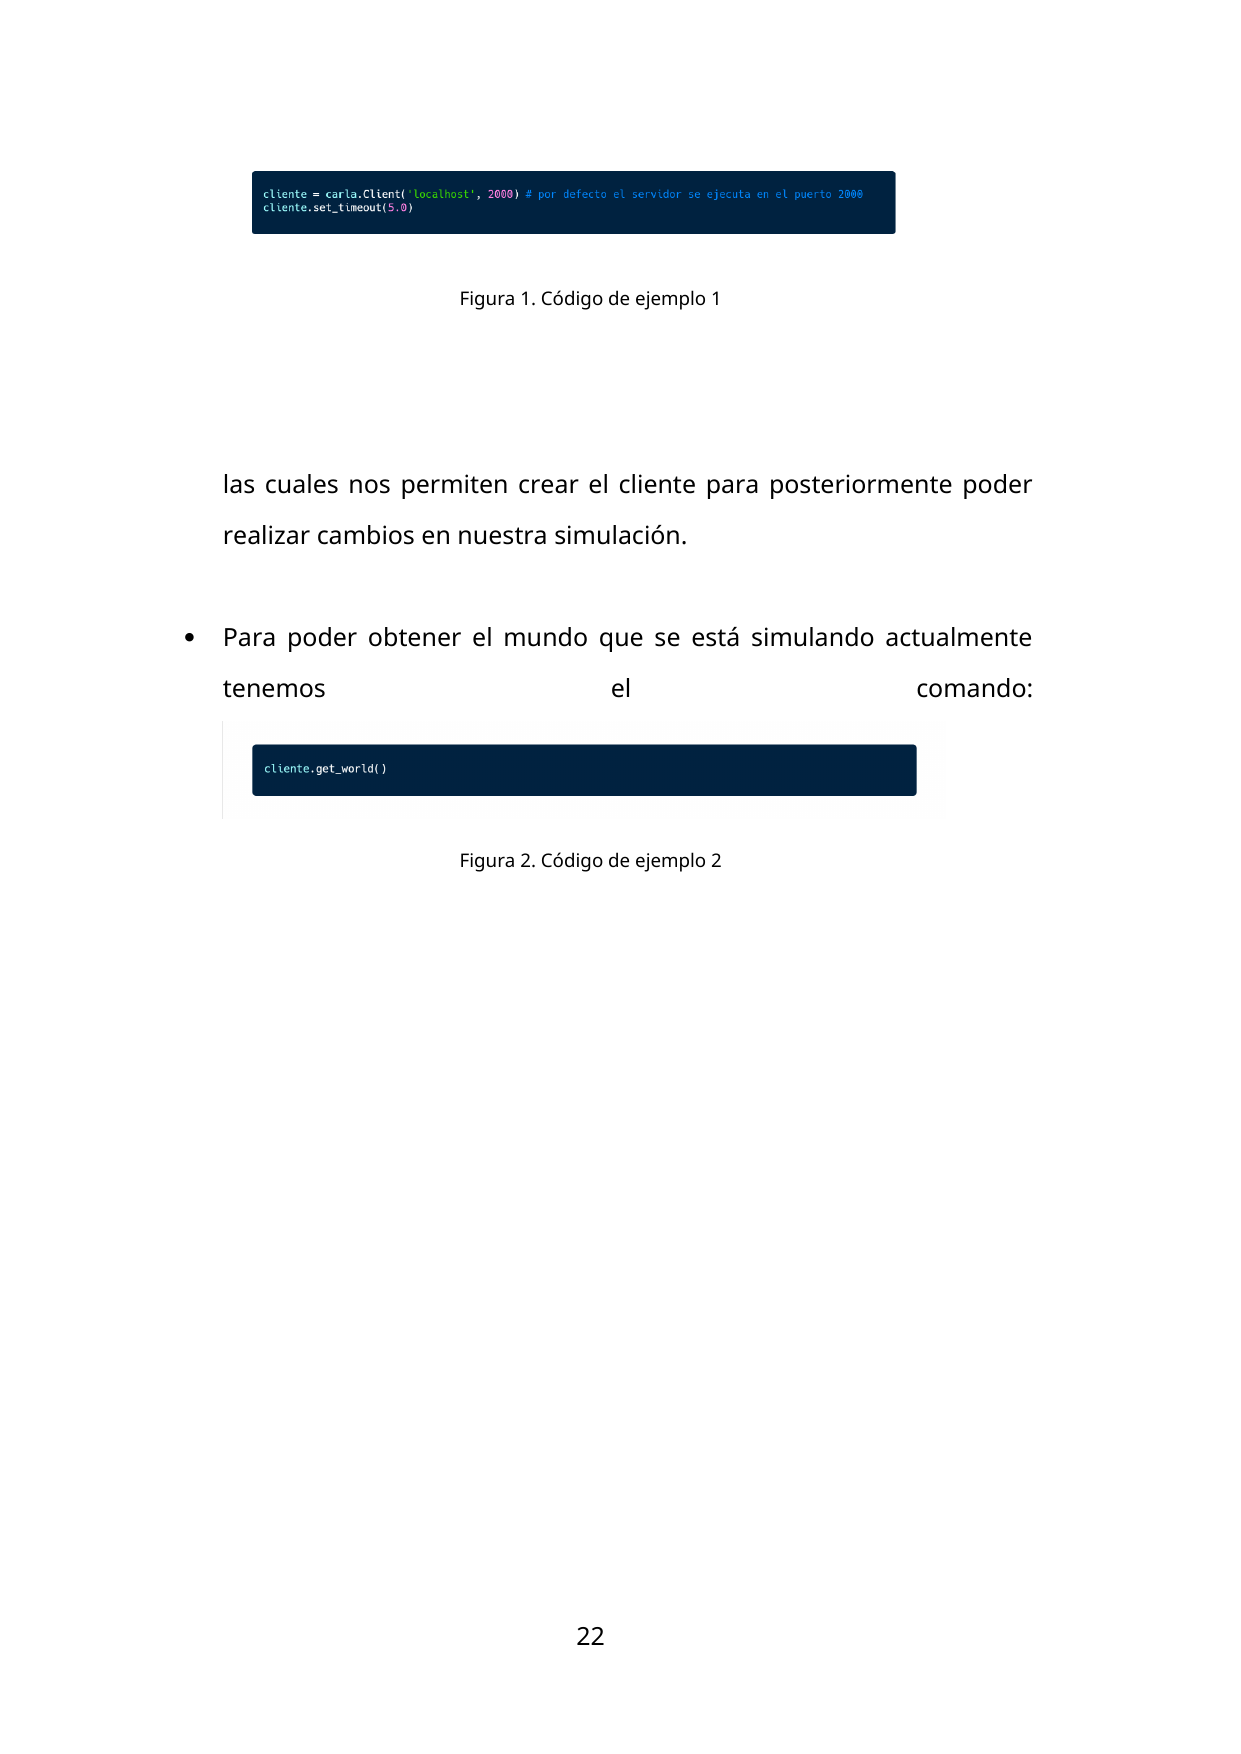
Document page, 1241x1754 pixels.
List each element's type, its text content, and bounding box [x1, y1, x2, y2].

list las cuales nos permiten crear el cliente para posteriormente poder realizar cambios en nuestra simulación. [223, 467, 1033, 552]
text Figura 2. Código de ejemplo 2 [148, 848, 1033, 873]
picture [222, 721, 946, 819]
picture [222, 148, 924, 256]
text Figura 1. Código de ejemplo 1 [148, 285, 1033, 311]
